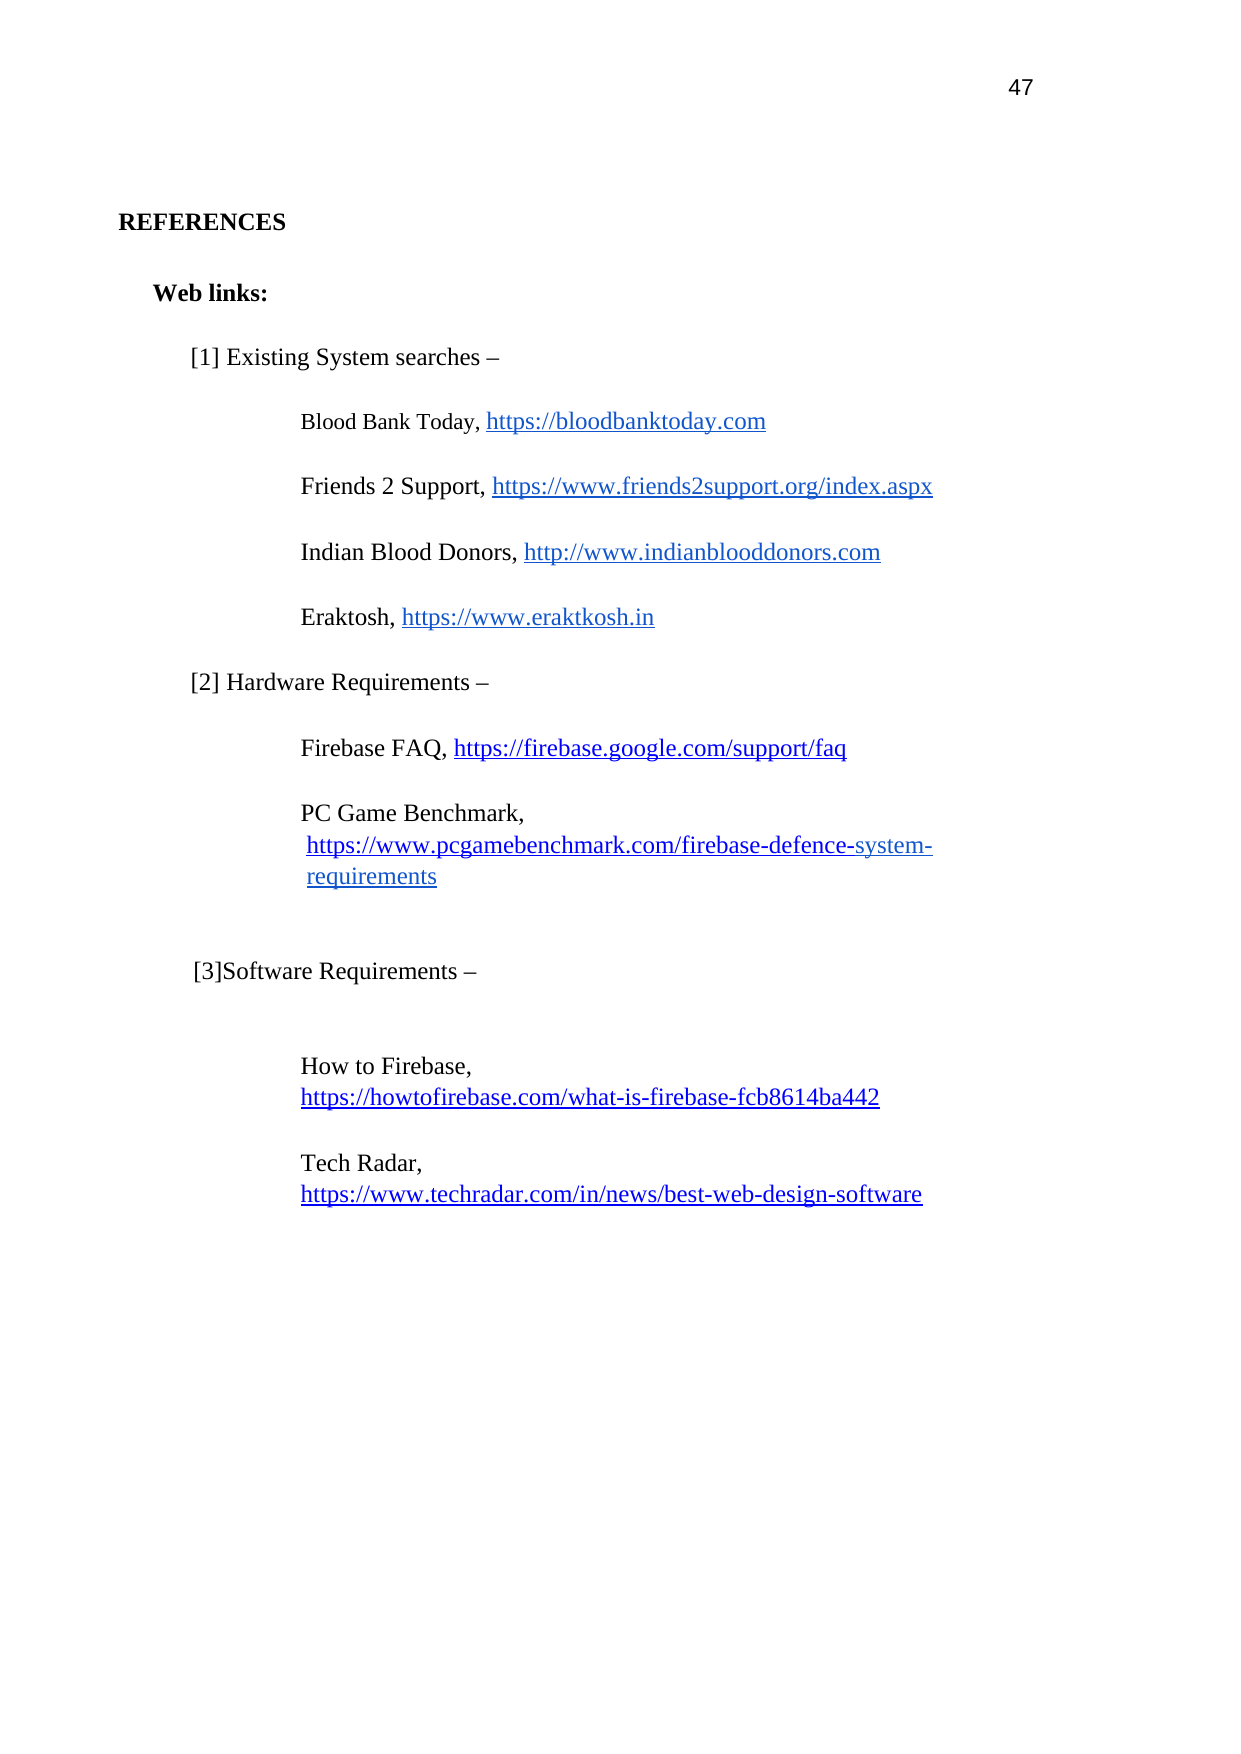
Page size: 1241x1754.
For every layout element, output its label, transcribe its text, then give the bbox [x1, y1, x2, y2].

text [3]Software Requirements – [118, 956, 998, 985]
text Indian Blood Donors, http://www.indianblooddonors.com [300, 537, 1010, 565]
text PC Game Benchmark, https://www.pcgamebenchmark.com/firebase-defence-system-requirements [300, 798, 998, 890]
text Web links: [152, 278, 1122, 307]
text Eraktosh, https://www.eraktkosh.in [300, 602, 1010, 631]
list Existing System searches – [190, 342, 1122, 371]
text Firebase FAQ, https://firebase.google.com/support/faq [300, 733, 998, 761]
list Hardware Requirements – [190, 667, 1122, 696]
text Blood Bank Today, https://bloodbanktoday.com [300, 406, 1010, 434]
text Friends 2 Support, https://www.friends2support.org/index.aspx [300, 471, 1010, 500]
text https://howtofirebase.com/what-is-firebase-fcb8614ba442 [300, 1082, 998, 1111]
text https://www.techradar.com/in/news/best-web-design-software [300, 1179, 998, 1208]
text REFERENCES [118, 207, 1122, 236]
text How to Firebase, [300, 1051, 998, 1079]
text Tech Radar, [300, 1148, 998, 1176]
